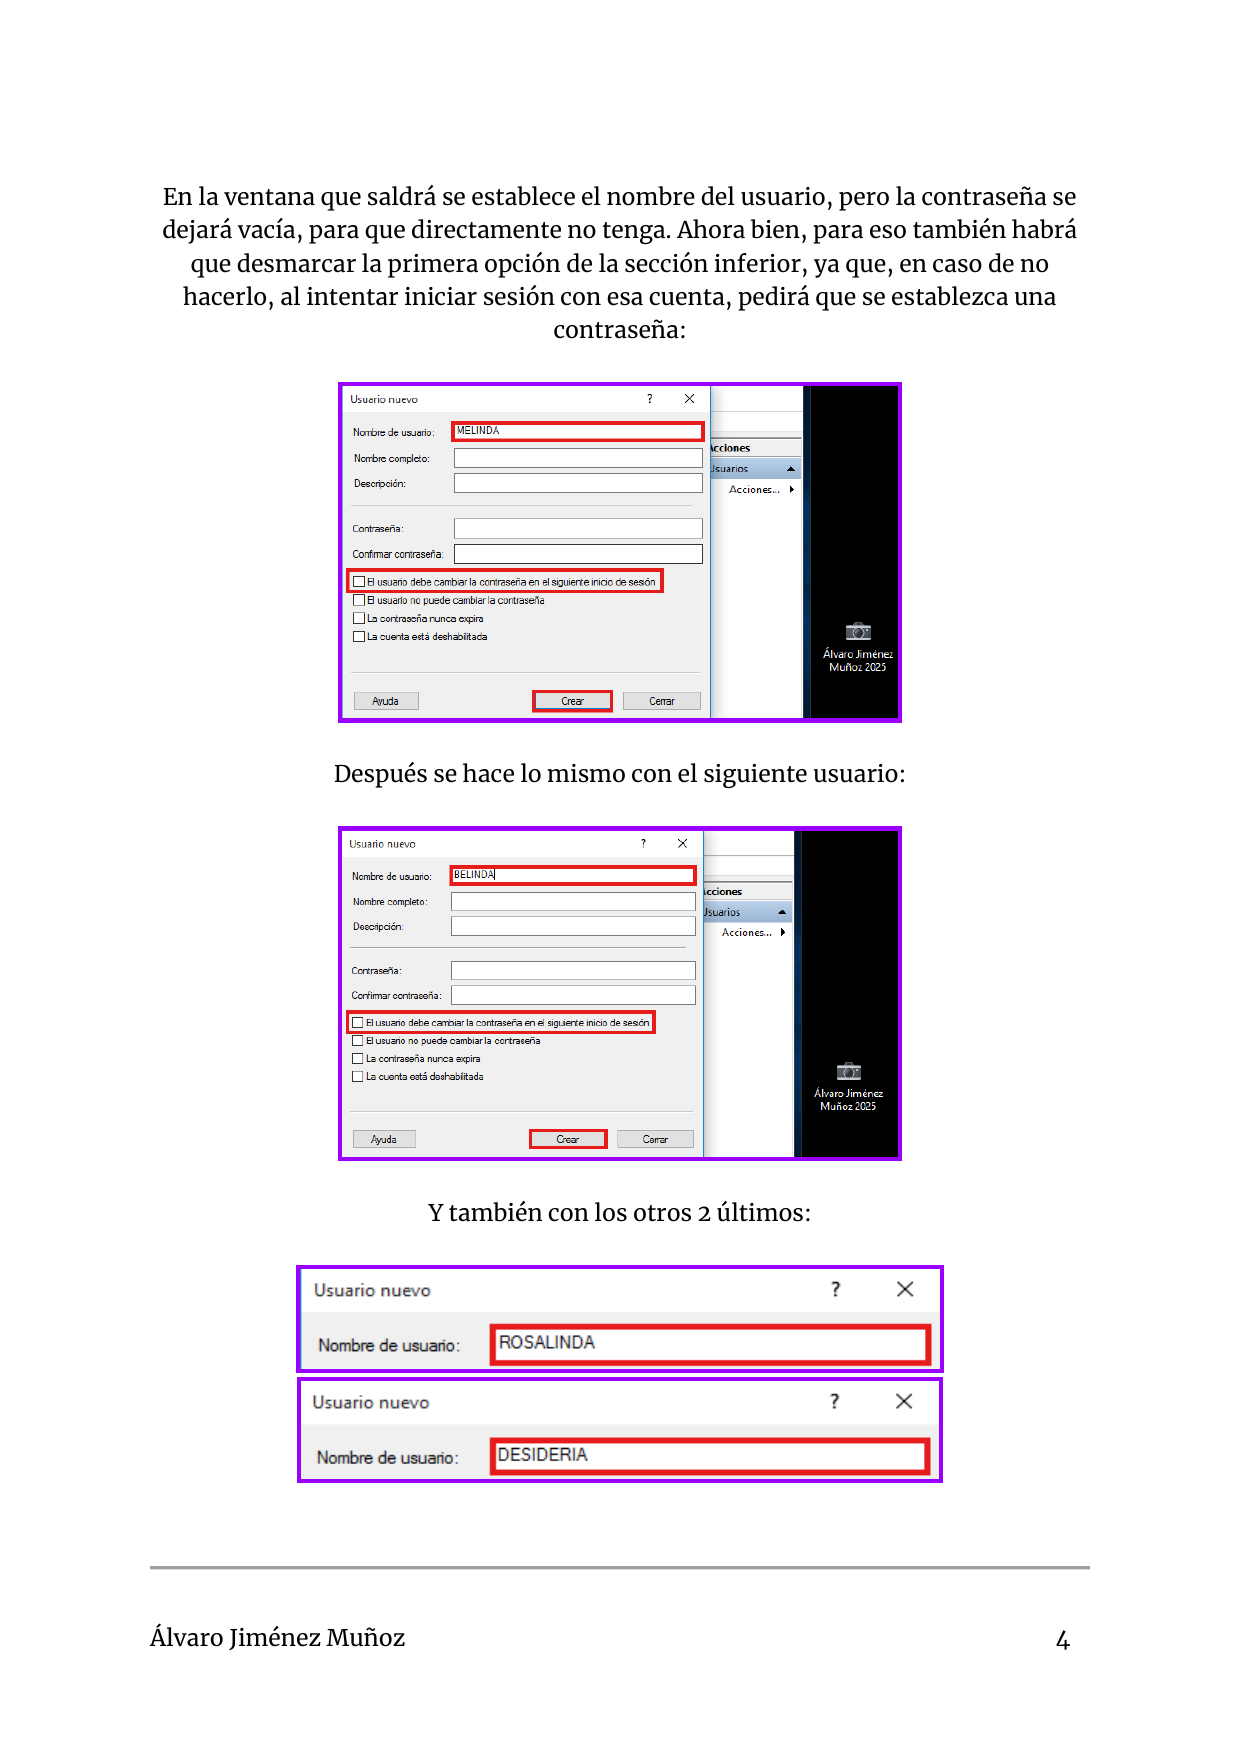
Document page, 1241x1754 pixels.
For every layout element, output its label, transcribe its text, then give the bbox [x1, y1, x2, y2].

picture [342, 831, 898, 1157]
picture [342, 386, 898, 718]
text Y también con los otros 2 últimos: [150, 1199, 1090, 1228]
picture [301, 1381, 939, 1479]
picture [300, 1269, 940, 1369]
text En la ventana que saldrá se establece el nombre del usuario, pero la contraseña se dejará vacía, para que directamente no tenga. Ahora bien, para eso también habrá que desmarcar la primera opción de la sección inferior, ya que, en caso de no hacerlo, al intentar iniciar sesión con esa cuenta, pedirá que se establezca una contraseña: [150, 183, 1090, 344]
text Después se hace lo mismo con el siguiente usuario: [150, 760, 1090, 789]
